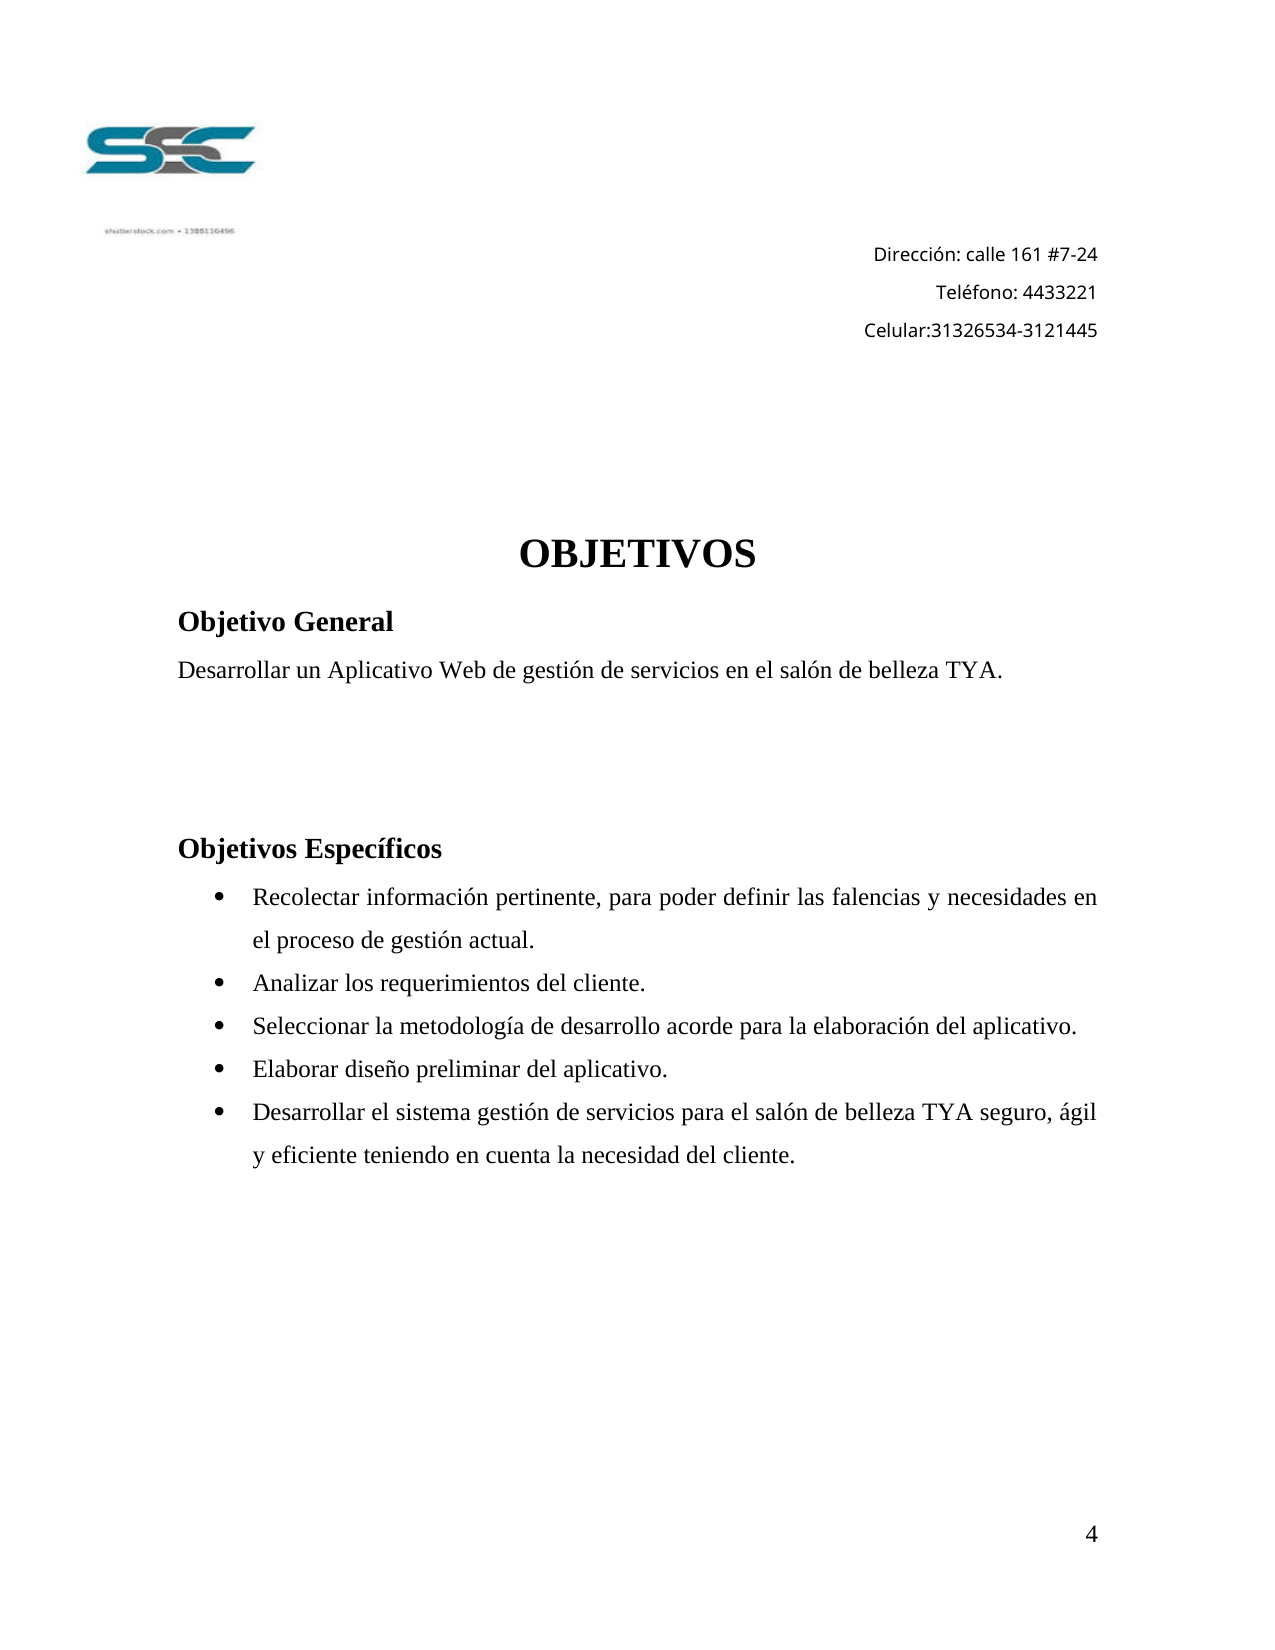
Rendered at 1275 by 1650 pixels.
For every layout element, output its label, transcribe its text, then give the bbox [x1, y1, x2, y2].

list Elaborar diseño preliminar del aplicativo. [215, 1054, 1098, 1083]
list Desarrollar el sistema gestión de servicios para el salón de belleza TYA seguro, ágil y eficiente teniendo en cuenta la necesidad del cliente. [215, 1097, 1098, 1169]
picture [39, 75, 302, 237]
subtitle Objetivos Específicos [177, 832, 1098, 865]
subtitle Objetivo General [177, 604, 1098, 638]
list Analizar los requerimientos del cliente. [215, 968, 1098, 997]
text Desarrollar un Aplicativo Web de gestión de servicios en el salón de belleza TYA. [177, 655, 1098, 684]
list Seleccionar la metodología de desarrollo acorde para la elaboración del aplicativo. [215, 1011, 1098, 1040]
subtitle OBJETIVOS [177, 528, 1098, 576]
list Recolectar información pertinente, para poder definir las falencias y necesidades en el proceso de gestión actual. [215, 882, 1098, 954]
